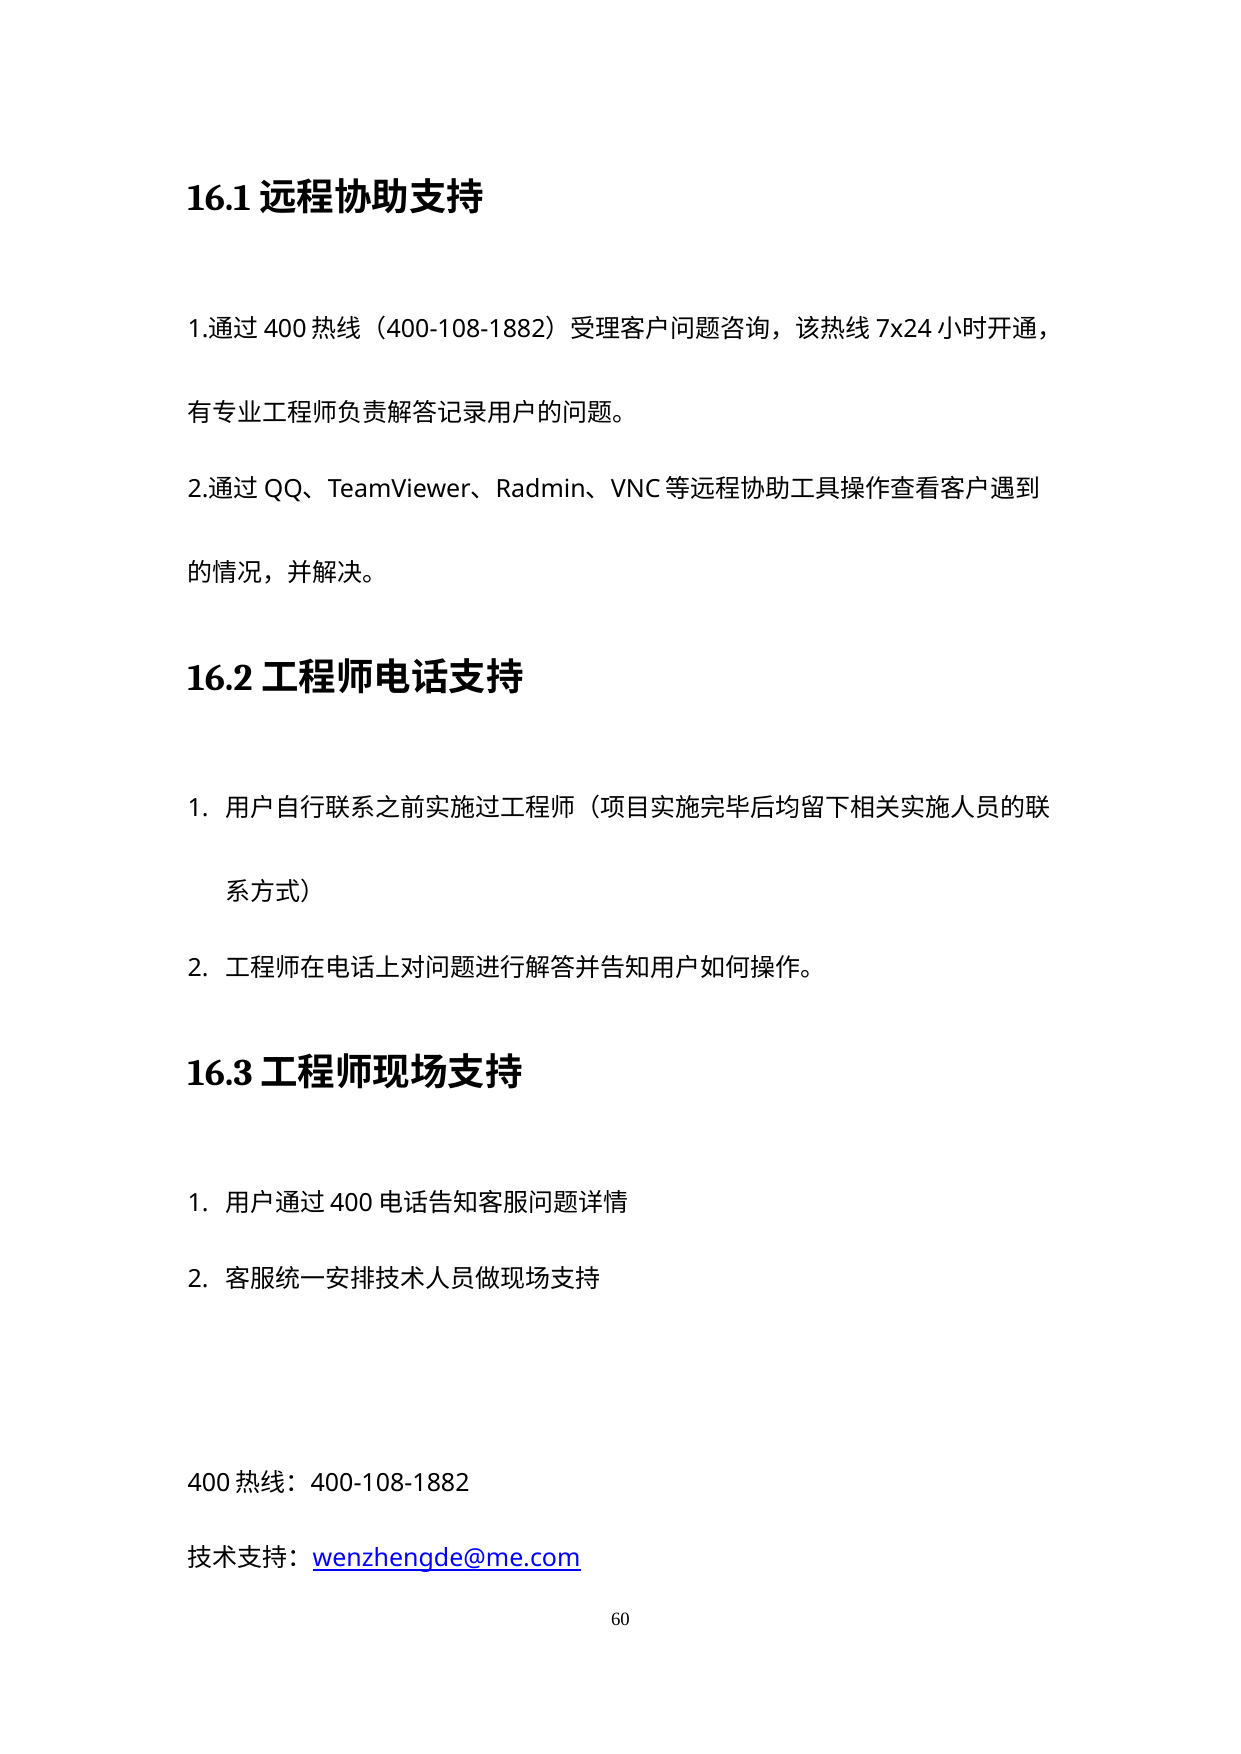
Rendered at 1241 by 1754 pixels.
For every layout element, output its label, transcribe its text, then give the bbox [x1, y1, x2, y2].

subtitle 16.1 远程协助支持 [187, 162, 1053, 227]
list 用户通过400电话告知客服问题详情 [187, 1168, 1053, 1233]
text 1.通过400热线（400-108-1882）受理客户问题咨询，该热线7x24小时开通，有专业工程师负责解答记录用户的问题。 [187, 294, 1053, 443]
text 400热线：400-108-1882 [187, 1448, 1053, 1513]
text 2.通过QQ、TeamViewer、Radmin、VNC等远程协助工具操作查看客户遇到的情况，并解决。 [187, 454, 1053, 603]
list 客服统一安排技术人员做现场支持 [187, 1244, 1053, 1309]
text 技术支持：wenzhengde@me.com [187, 1523, 1053, 1588]
list 用户自行联系之前实施过工程师（项目实施完毕后均留下相关实施人员的联系方式） [187, 773, 1053, 922]
list 工程师在电话上对问题进行解答并告知用户如何操作。 [187, 933, 1053, 998]
subtitle 16.2 工程师电话支持 [187, 641, 1053, 706]
subtitle 16.3工程师现场支持 [187, 1036, 1053, 1101]
